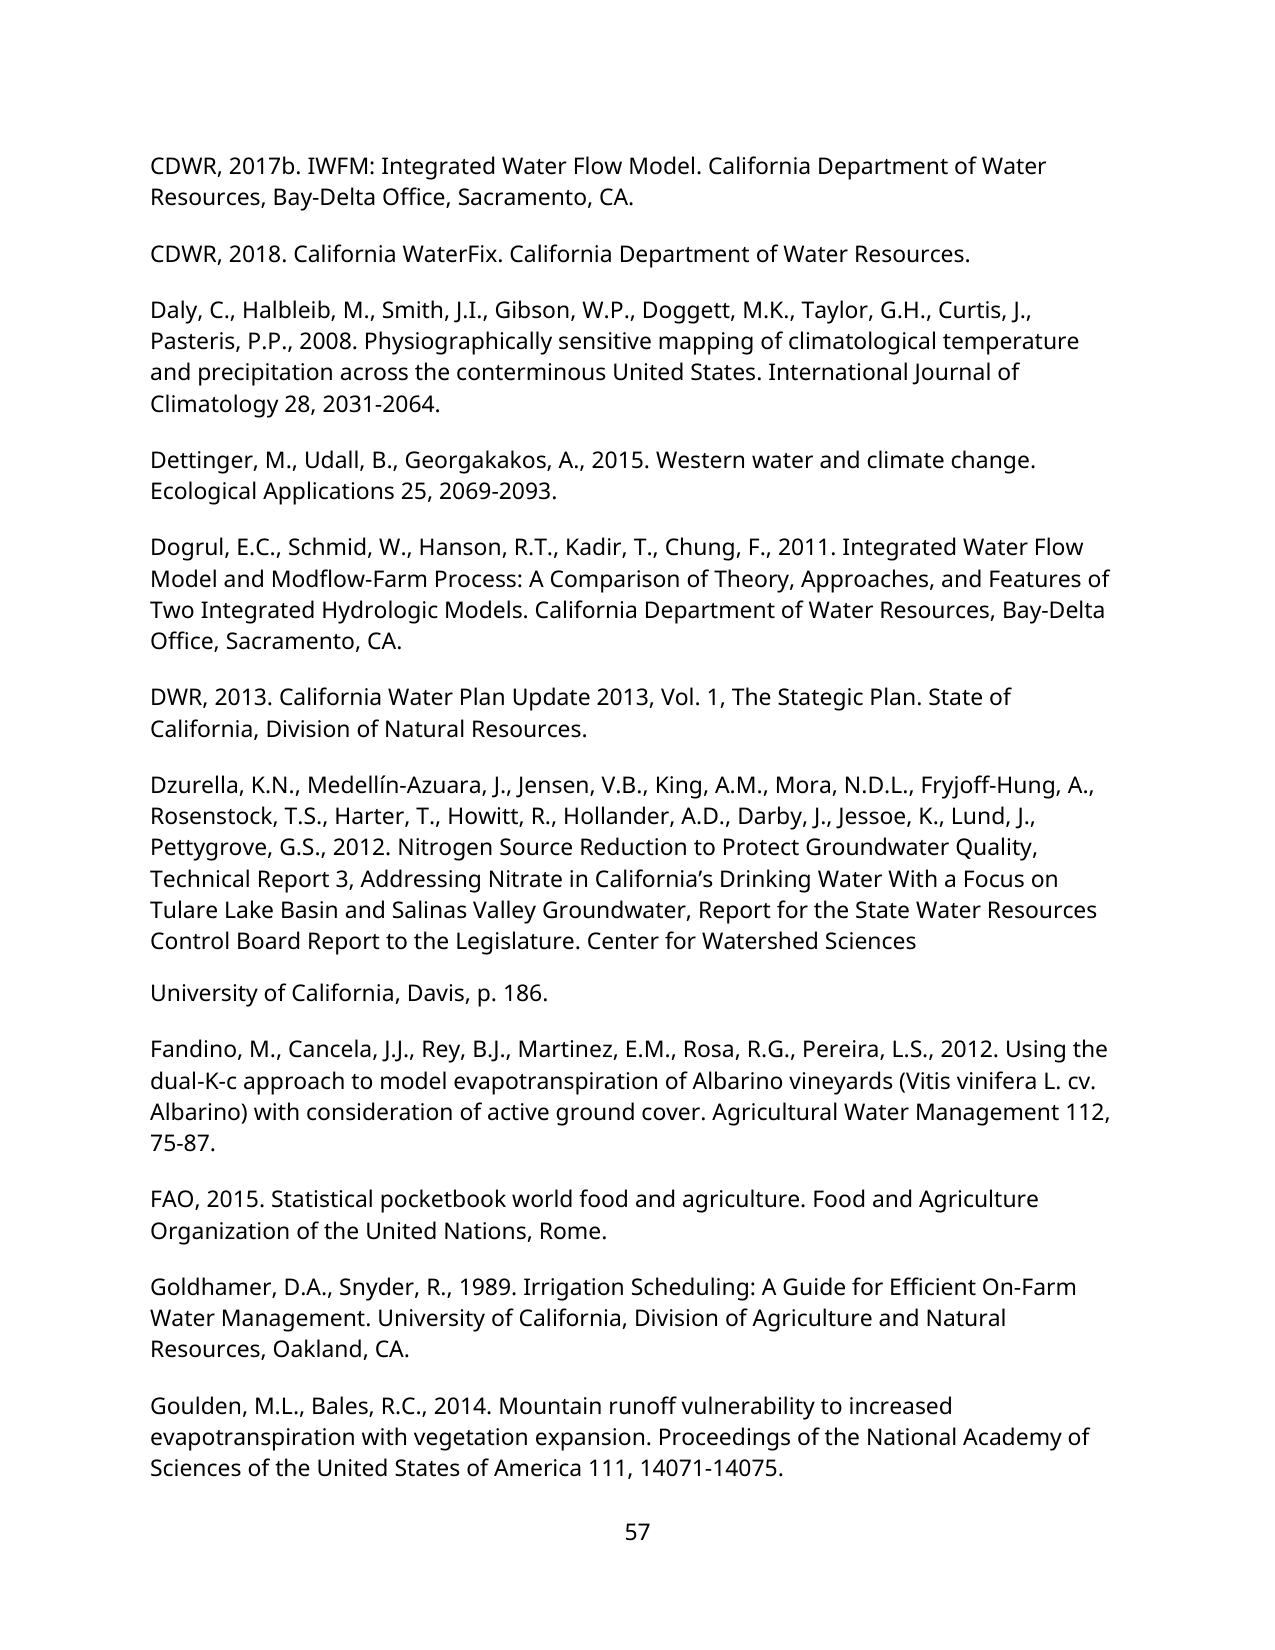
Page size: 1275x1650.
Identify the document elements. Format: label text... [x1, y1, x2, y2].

text DWR, 2013. California Water Plan Update 2013, Vol. 1, The Stategic Plan. State of California, Division of Natural Resources. [150, 681, 1125, 744]
text Dzurella, K.N., Medellín-Azuara, J., Jensen, V.B., King, A.M., Mora, N.D.L., Fryjoff-Hung, A., Rosenstock, T.S., Harter, T., Howitt, R., Hollander, A.D., Darby, J., Jessoe, K., Lund, J., Pettygrove, G.S., 2012. Nitrogen Source Reduction to Protect Groundwater Quality, Technical Report 3, Addressing Nitrate in California’s Drinking Water With a Focus on Tulare Lake Basin and Salinas Valley Groundwater, Report for the State Water Resources Control Board Report to the Legislature. Center for Watershed Sciences [150, 769, 1125, 956]
text Dogrul, E.C., Schmid, W., Hanson, R.T., Kadir, T., Chung, F., 2011. Integrated Water Flow Model and Modflow-Farm Process: A Comparison of Theory, Approaches, and Features of Two Integrated Hydrologic Models. California Department of Water Resources, Bay-Delta Office, Sacramento, CA. [150, 531, 1125, 656]
text Dettinger, M., Udall, B., Georgakakos, A., 2015. Western water and climate change. Ecological Applications 25, 2069-2093. [150, 444, 1125, 506]
text FAO, 2015. Statistical pocketbook world food and agriculture. Food and Agriculture Organization of the United Nations, Rome. [150, 1183, 1125, 1246]
text CDWR, 2017b. IWFM: Integrated Water Flow Model. California Department of Water Resources, Bay-Delta Office, Sacramento, CA. [150, 150, 1125, 212]
text Daly, C., Halbleib, M., Smith, J.I., Gibson, W.P., Doggett, M.K., Taylor, G.H., Curtis, J., Pasteris, P.P., 2008. Physiographically sensitive mapping of climatological temperature and precipitation across the conterminous United States. International Journal of Climatology 28, 2031-2064. [150, 294, 1125, 419]
text Goulden, M.L., Bales, R.C., 2014. Mountain runoff vulnerability to increased evapotranspiration with vegetation expansion. Proceedings of the National Academy of Sciences of the United States of America 111, 14071-14075. [150, 1389, 1125, 1483]
text Fandino, M., Cancela, J.J., Rey, B.J., Martinez, E.M., Rosa, R.G., Pereira, L.S., 2012. Using the dual-K-c approach to model evapotranspiration of Albarino vineyards (Vitis vinifera L. cv. Albarino) with consideration of active ground cover. Agricultural Water Management 112, 75-87. [150, 1033, 1125, 1158]
text Goldhamer, D.A., Snyder, R., 1989. Irrigation Scheduling: A Guide for Efficient On-Farm Water Management. University of California, Division of Agriculture and Natural Resources, Oakland, CA. [150, 1271, 1125, 1364]
text CDWR, 2018. California WaterFix. California Department of Water Resources. [150, 237, 1125, 269]
text University of California, Davis, p. 186. [150, 977, 1125, 1008]
